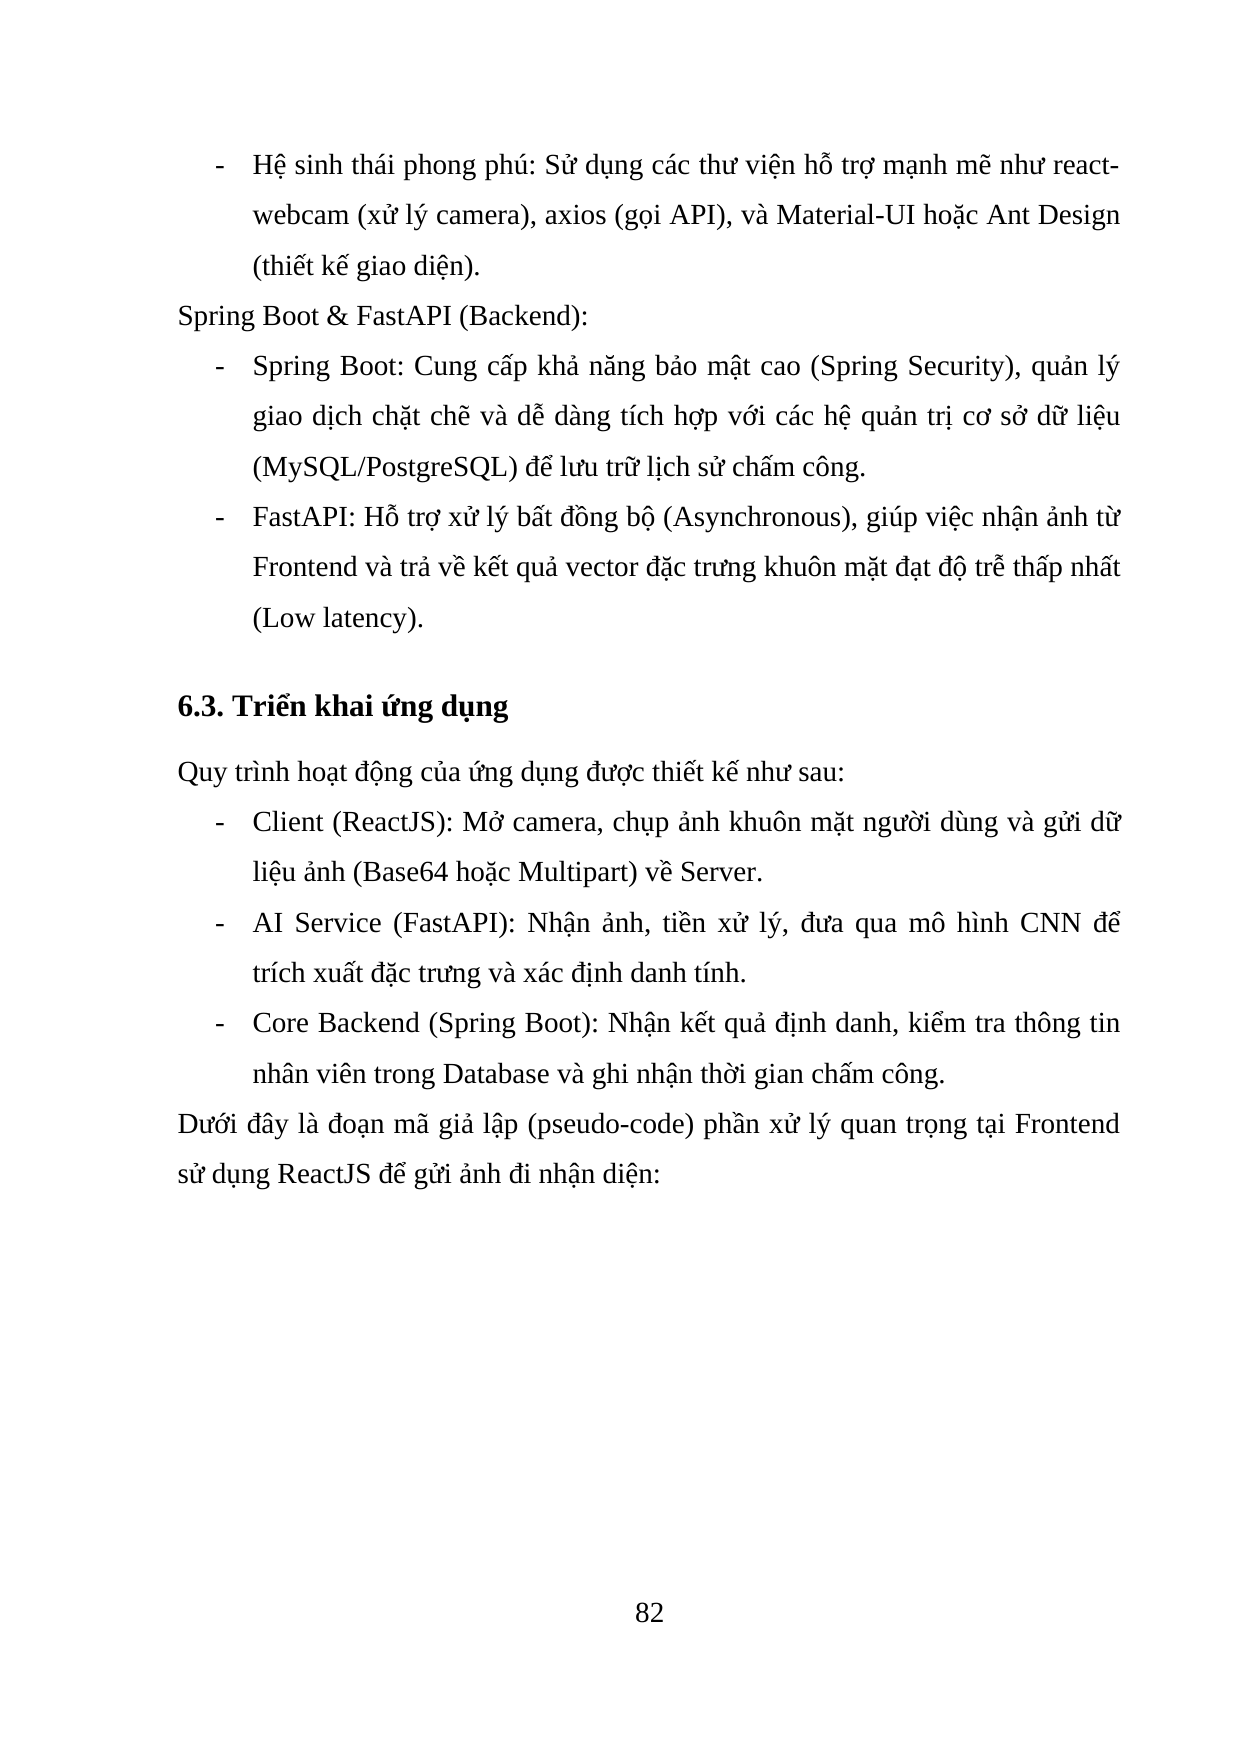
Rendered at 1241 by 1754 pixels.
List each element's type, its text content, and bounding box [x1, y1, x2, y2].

subtitle 6.3. Triển khai ứng dụng [177, 688, 1122, 723]
list Spring Boot: Cung cấp khả năng bảo mật cao (Spring Security), quản lý giao dịch chặt chẽ và dễ dàng tích hợp với các hệ quản trị cơ sở dữ liệu (MySQL/PostgreSQL) để lưu trữ lịch sử chấm công. [215, 348, 1122, 482]
list Client (ReactJS): Mở camera, chụp ảnh khuôn mặt người dùng và gửi dữ liệu ảnh (Base64 hoặc Multipart) về Server. [215, 804, 1122, 888]
list Core Backend (Spring Boot): Nhận kết quả định danh, kiểm tra thông tin nhân viên trong Database và ghi nhận thời gian chấm công. [215, 1006, 1122, 1089]
list AI Service (FastAPI): Nhận ảnh, tiền xử lý, đưa qua mô hình CNN để trích xuất đặc trưng và xác định danh tính. [215, 905, 1122, 989]
text Spring Boot & FastAPI (Backend): [177, 298, 1122, 331]
text Dưới đây là đoạn mã giả lập (pseudo-code) phần xử lý quan trọng tại Frontend sử dụng ReactJS để gửi ảnh đi nhận diện: [177, 1106, 1122, 1190]
text Quy trình hoạt động của ứng dụng được thiết kế như sau: [177, 754, 1122, 787]
list FastAPI: Hỗ trợ xử lý bất đồng bộ (Asynchronous), giúp việc nhận ảnh từ Frontend và trả về kết quả vector đặc trưng khuôn mặt đạt độ trễ thấp nhất (Low latency). [215, 499, 1122, 633]
list Hệ sinh thái phong phú: Sử dụng các thư viện hỗ trợ mạnh mẽ như react-webcam (xử lý camera), axios (gọi API), và Material-UI hoặc Ant Design (thiết kế giao diện). [215, 147, 1122, 281]
